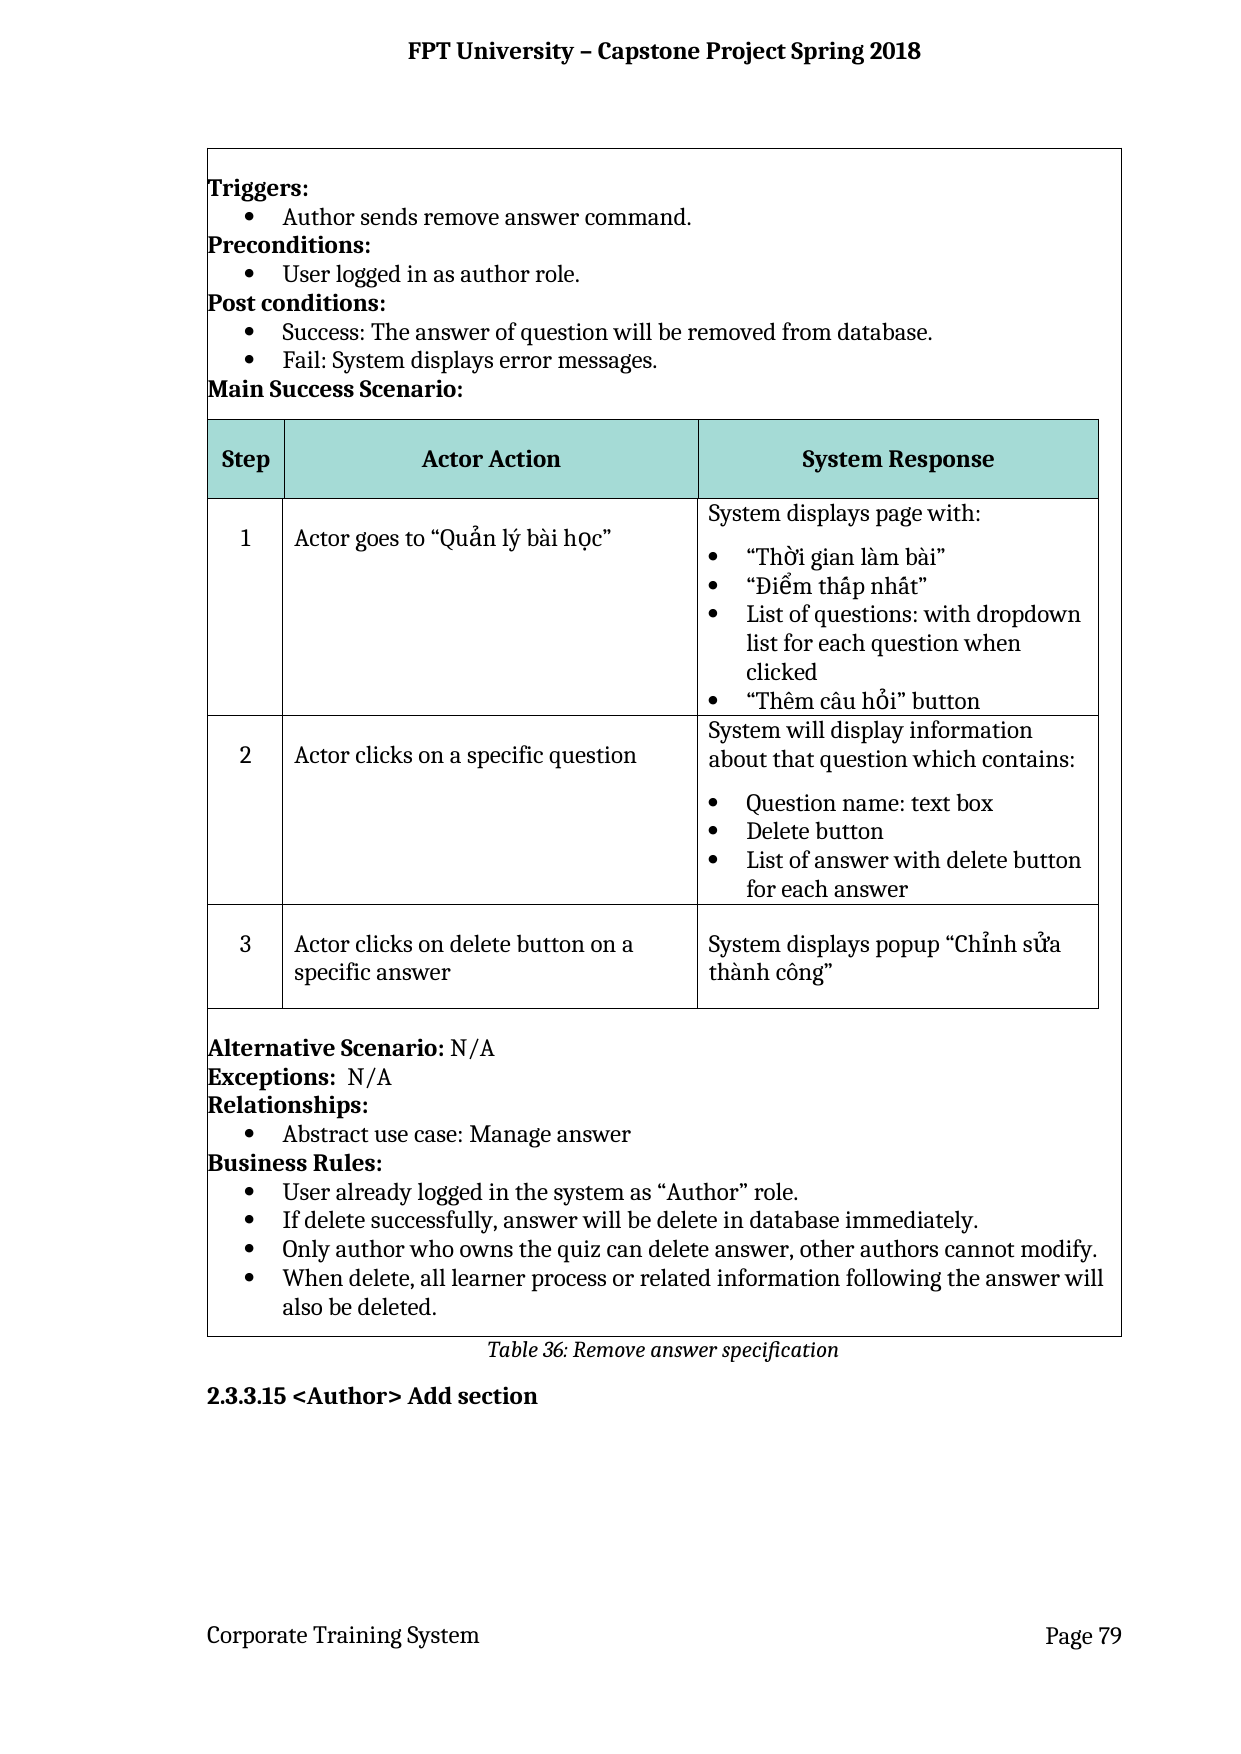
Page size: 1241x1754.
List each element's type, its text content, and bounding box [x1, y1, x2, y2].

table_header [208, 149, 1121, 1336]
text 2.3.3.15 <Author> Add section [207, 1382, 1122, 1411]
